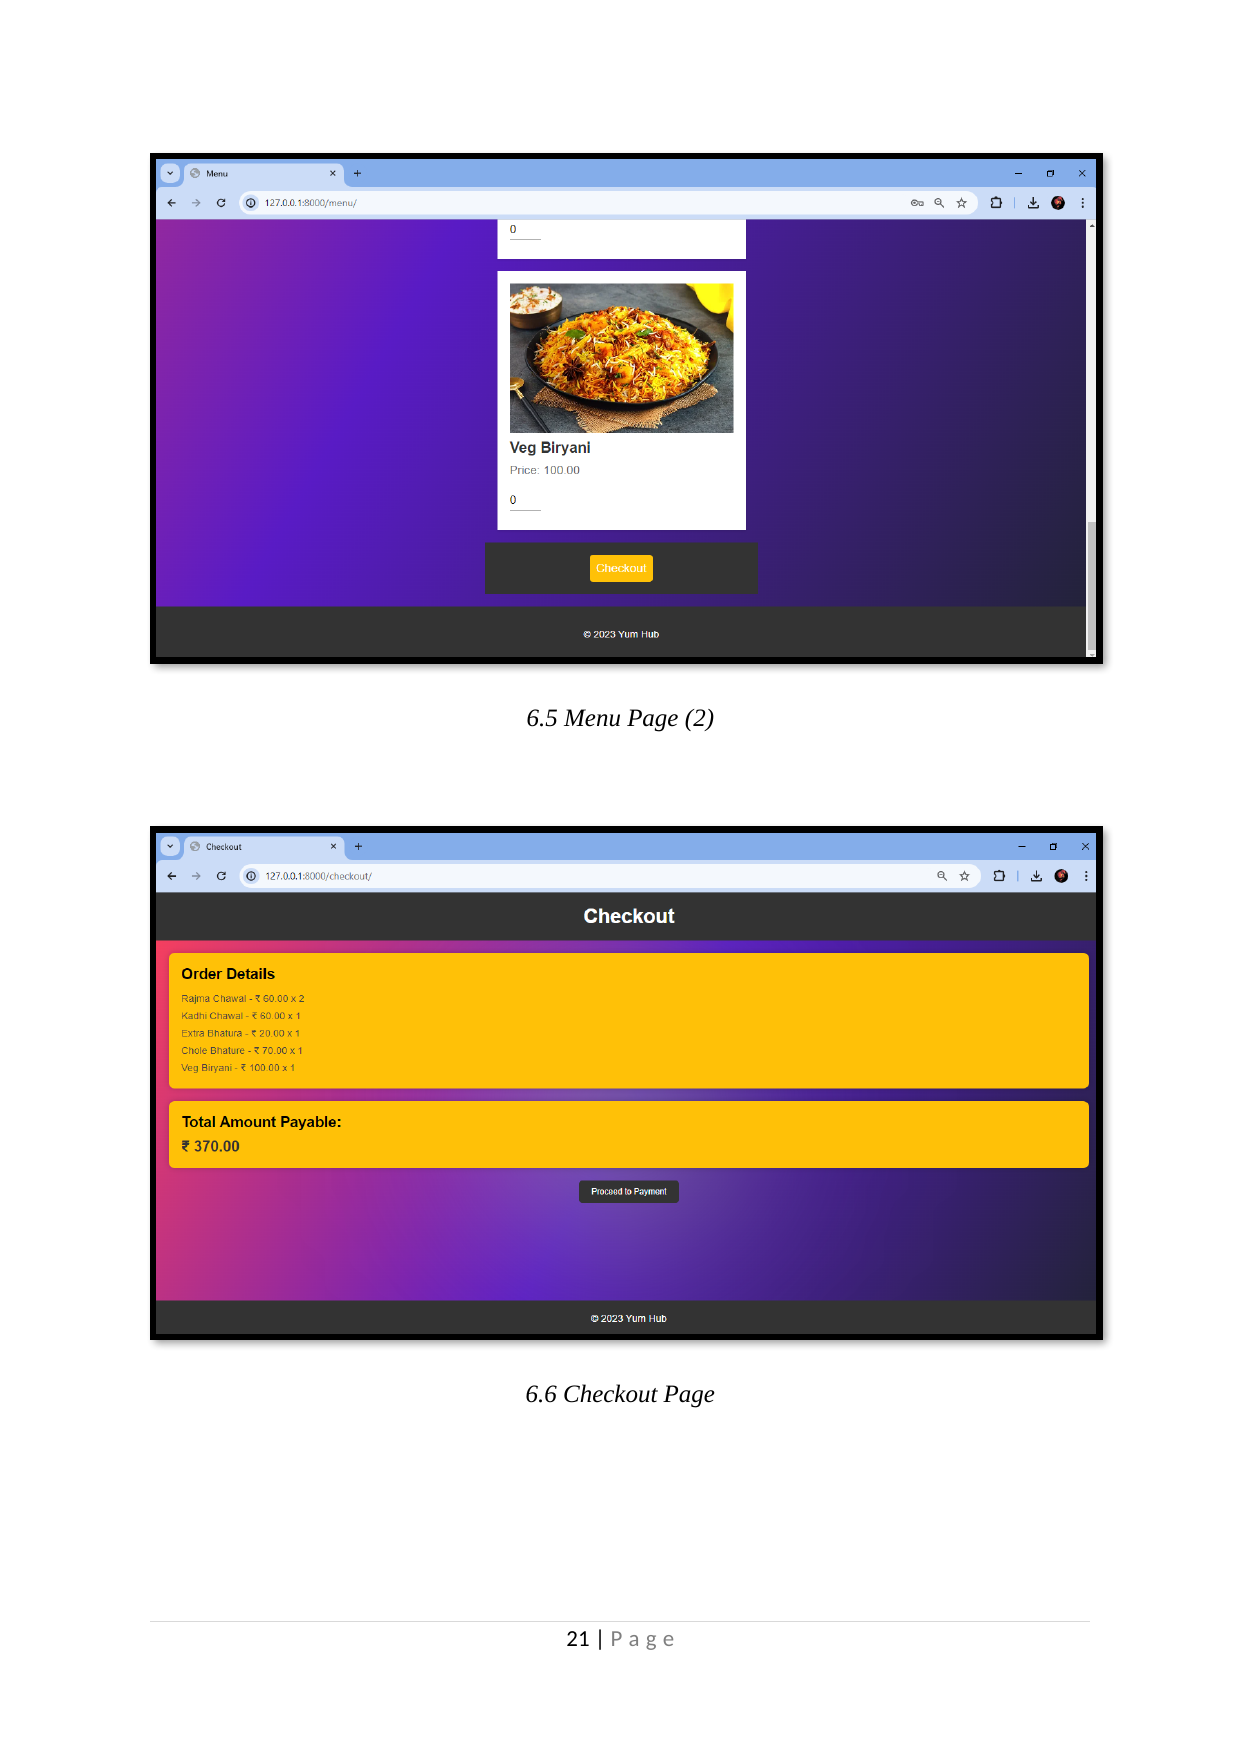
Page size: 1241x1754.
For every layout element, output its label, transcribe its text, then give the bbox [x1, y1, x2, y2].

picture [156, 833, 1096, 1334]
picture [156, 159, 1096, 657]
text 6.6 Checkout Page [150, 1379, 1090, 1408]
text 6.5 Menu Page (2) [150, 703, 1090, 732]
